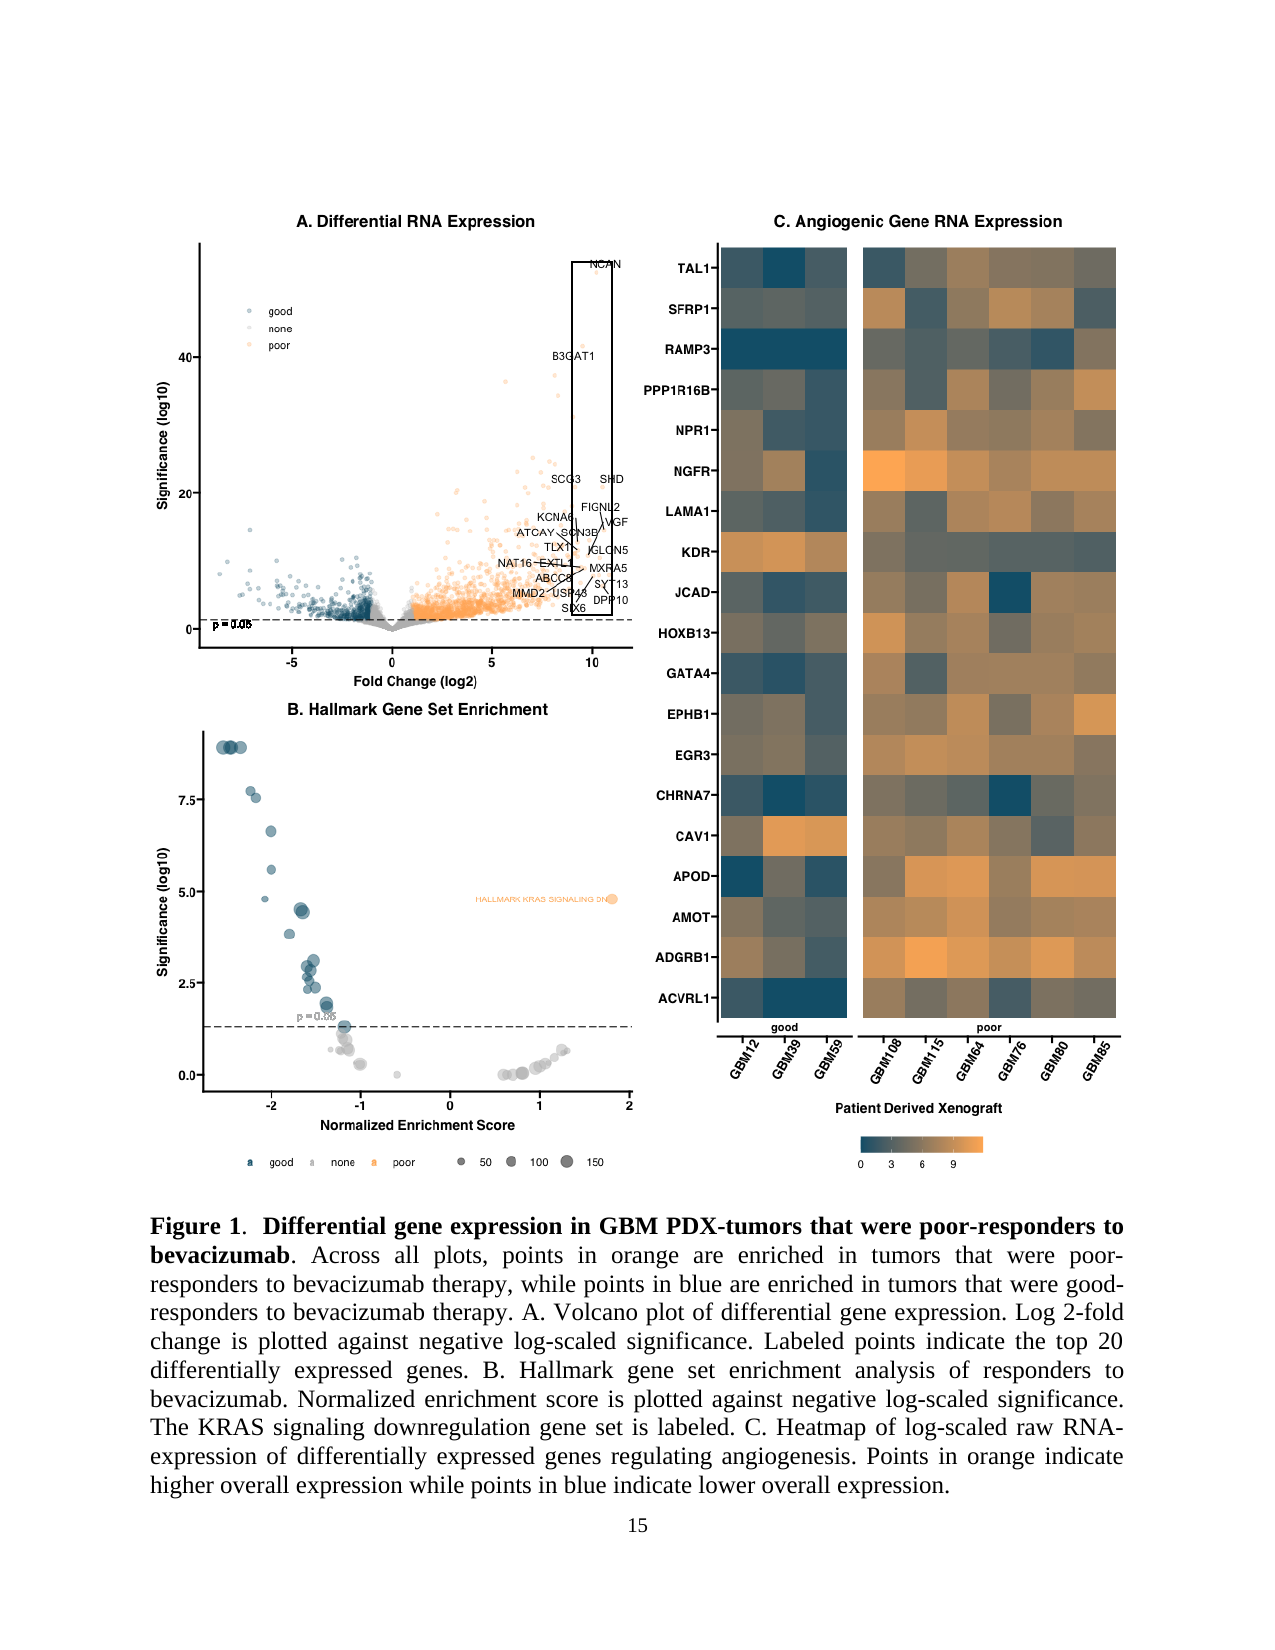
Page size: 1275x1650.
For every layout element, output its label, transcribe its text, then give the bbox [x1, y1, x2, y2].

text Figure 1. Differential gene expression in GBM PDX-tumors that were poor-responders to bevacizumab. Across all plots, points in orange are enriched in tumors that were poor-responders to bevacizumab therapy, while points in blue are enriched in tumors that were good-responders to bevacizumab therapy. A. Volcano plot of differential gene expression. Log 2-fold change is plotted against negative log-scaled significance. Labeled points indicate the top 20 differentially expressed genes. B. Hallmark gene set enrichment analysis of responders to bevacizumab. Normalized enrichment score is plotted against negative log-scaled significance. The KRAS signaling downregulation gene set is labeled. C. Heatmap of log-scaled raw RNA-expression of differentially expressed genes regulating angiogenesis. Points in orange indicate higher overall expression while points in blue indicate lower overall expression. [150, 1211, 1125, 1499]
picture [150, 207, 1125, 1183]
